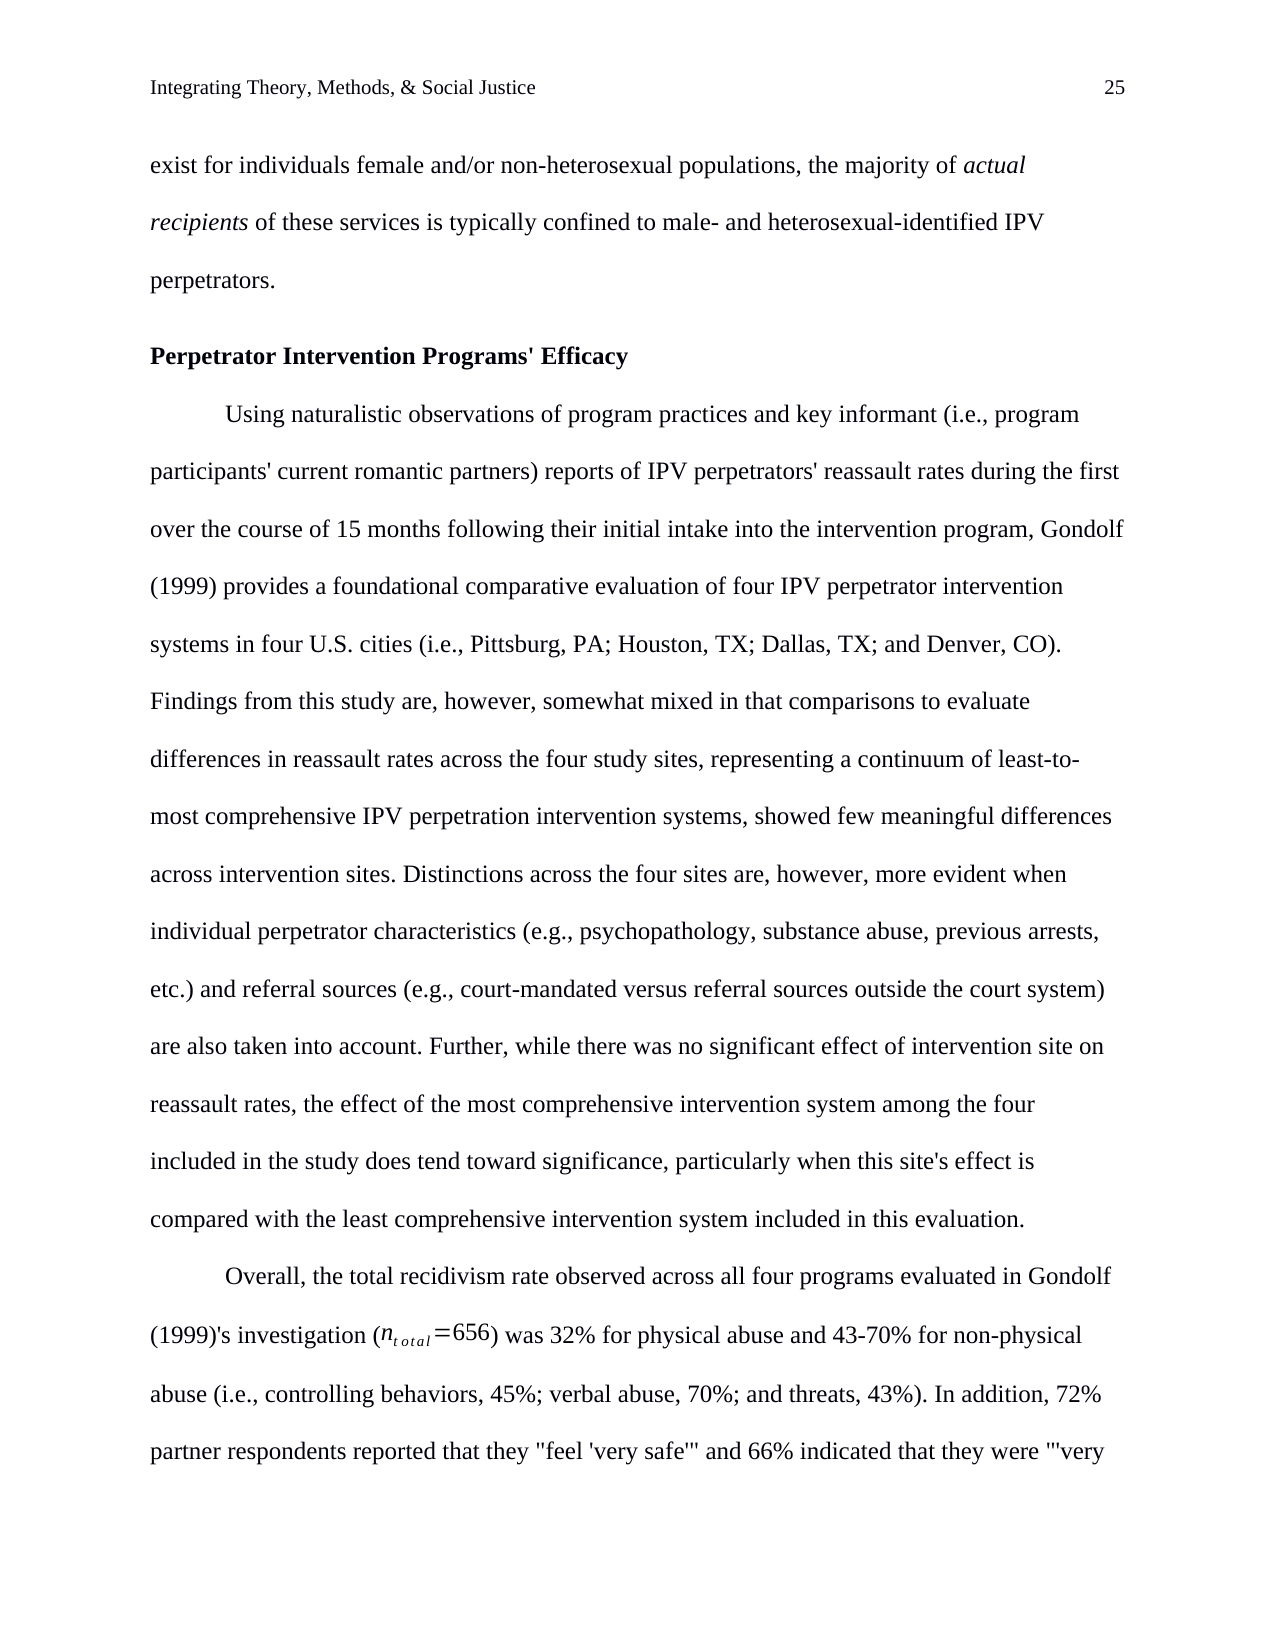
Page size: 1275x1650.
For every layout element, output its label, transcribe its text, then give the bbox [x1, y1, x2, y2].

subtitle Perpetrator Intervention Programs' Efficacy [150, 341, 1125, 370]
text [150, 1261, 1125, 1465]
